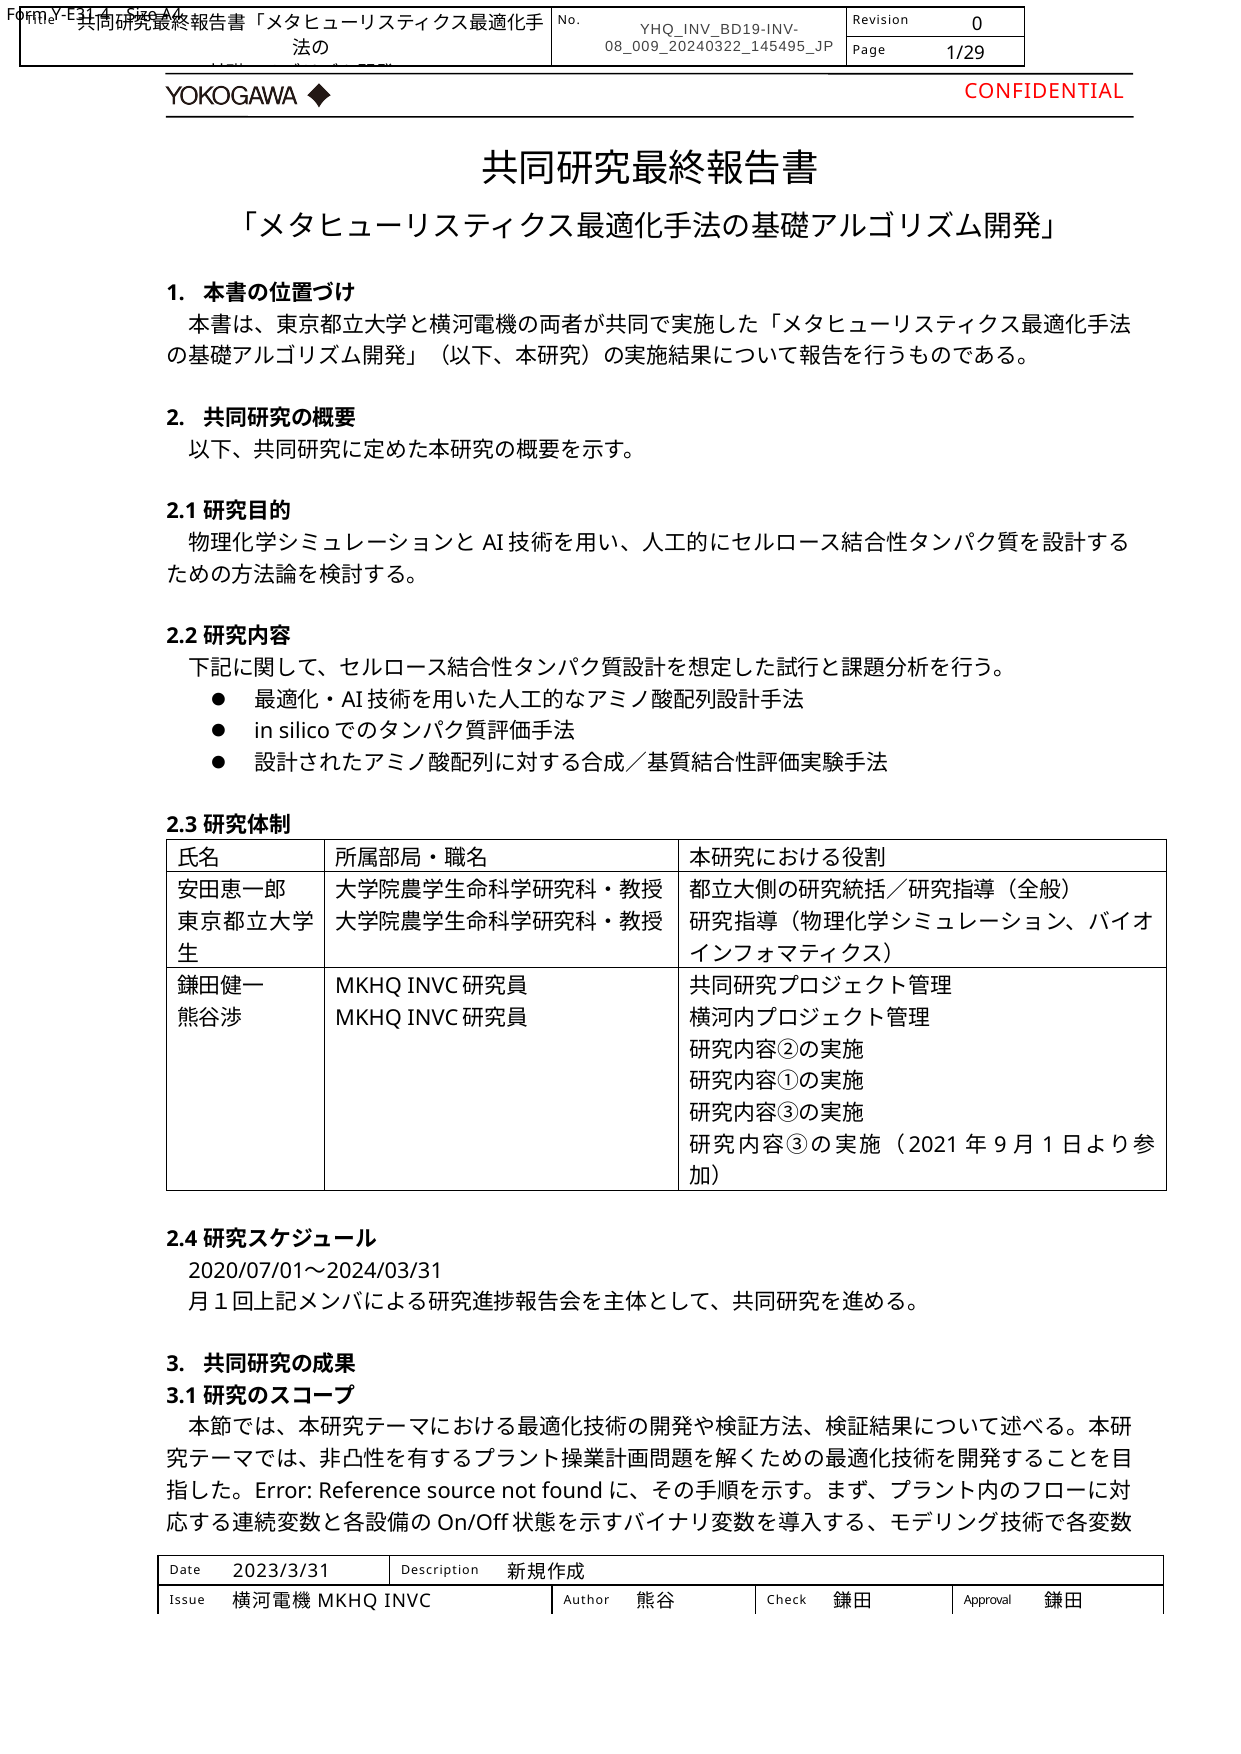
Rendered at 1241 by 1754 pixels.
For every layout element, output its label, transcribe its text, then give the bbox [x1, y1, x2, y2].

text 以下、共同研究に定めた本研究の概要を示す。 [166, 432, 1133, 463]
text 下記に関して、セルロース結合性タンパク質設計を想定した試行と課題分析を行う。 [166, 650, 1133, 682]
table_cell MKHQ INVC研究員 MKHQ INVC研究員 [325, 968, 678, 1190]
title 共同研究最終報告書 [166, 138, 1133, 193]
subtitle 研究スケジュール [166, 1221, 1133, 1253]
text 本書は、東京都立大学と横河電機の両者が共同で実施した「メタヒューリスティクス最適化手法の基礎アルゴリズム開発」（以下、本研究）の実施結果について報告を行うものである。 [166, 307, 1133, 370]
table_cell 大学院農学生命科学研究科・教授 大学院農学生命科学研究科・教授 [325, 872, 678, 967]
subtitle 「メタヒューリスティクス最適化手法の基礎アルゴリズム開発」 [166, 203, 1133, 245]
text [166, 1409, 1133, 1536]
table_cell 鎌田健一 熊谷渉 [167, 968, 324, 1190]
subtitle 共同研究の成果 [166, 1346, 1133, 1378]
text 2020/07/01～2024/03/31 [166, 1253, 1133, 1284]
table_header 所属部局・職名 [325, 840, 678, 871]
list 設計されたアミノ酸配列に対する合成／基質結合性評価実験手法 [210, 745, 1133, 777]
table_cell 都立大側の研究統括／研究指導（全般） 研究指導（物理化学シミュレーション、バイオインフォマティクス） [679, 872, 1166, 967]
subtitle 研究体制 [166, 807, 1133, 838]
subtitle 研究のスコープ [166, 1378, 1133, 1409]
subtitle 研究目的 [166, 493, 1133, 525]
subtitle 共同研究の概要 [166, 400, 1133, 432]
picture [165, 83, 331, 108]
table_cell 共同研究プロジェクト管理 横河内プロジェクト管理 研究内容②の実施 研究内容①の実施 研究内容③の実施 研究内容③の実施（2021年9月1日より参加） [679, 968, 1166, 1190]
subtitle 研究内容 [166, 618, 1133, 650]
text 月１回上記メンバによる研究進捗報告会を主体として、共同研究を進める。 [166, 1284, 1133, 1316]
text 物理化学シミュレーションとAI技術を用い、人工的にセルロース結合性タンパク質を設計するための方法論を検討する。 [166, 525, 1133, 588]
subtitle 本書の位置づけ [166, 275, 1133, 307]
table_cell 安田恵一郎 東京都立大学生 [167, 872, 324, 967]
table_header 氏名 [167, 840, 324, 871]
table_header 本研究における役割 [679, 840, 1166, 871]
list 最適化・AI技術を用いた人工的なアミノ酸配列設計手法 [210, 682, 1133, 713]
list in silicoでのタンパク質評価手法 [210, 713, 1133, 745]
